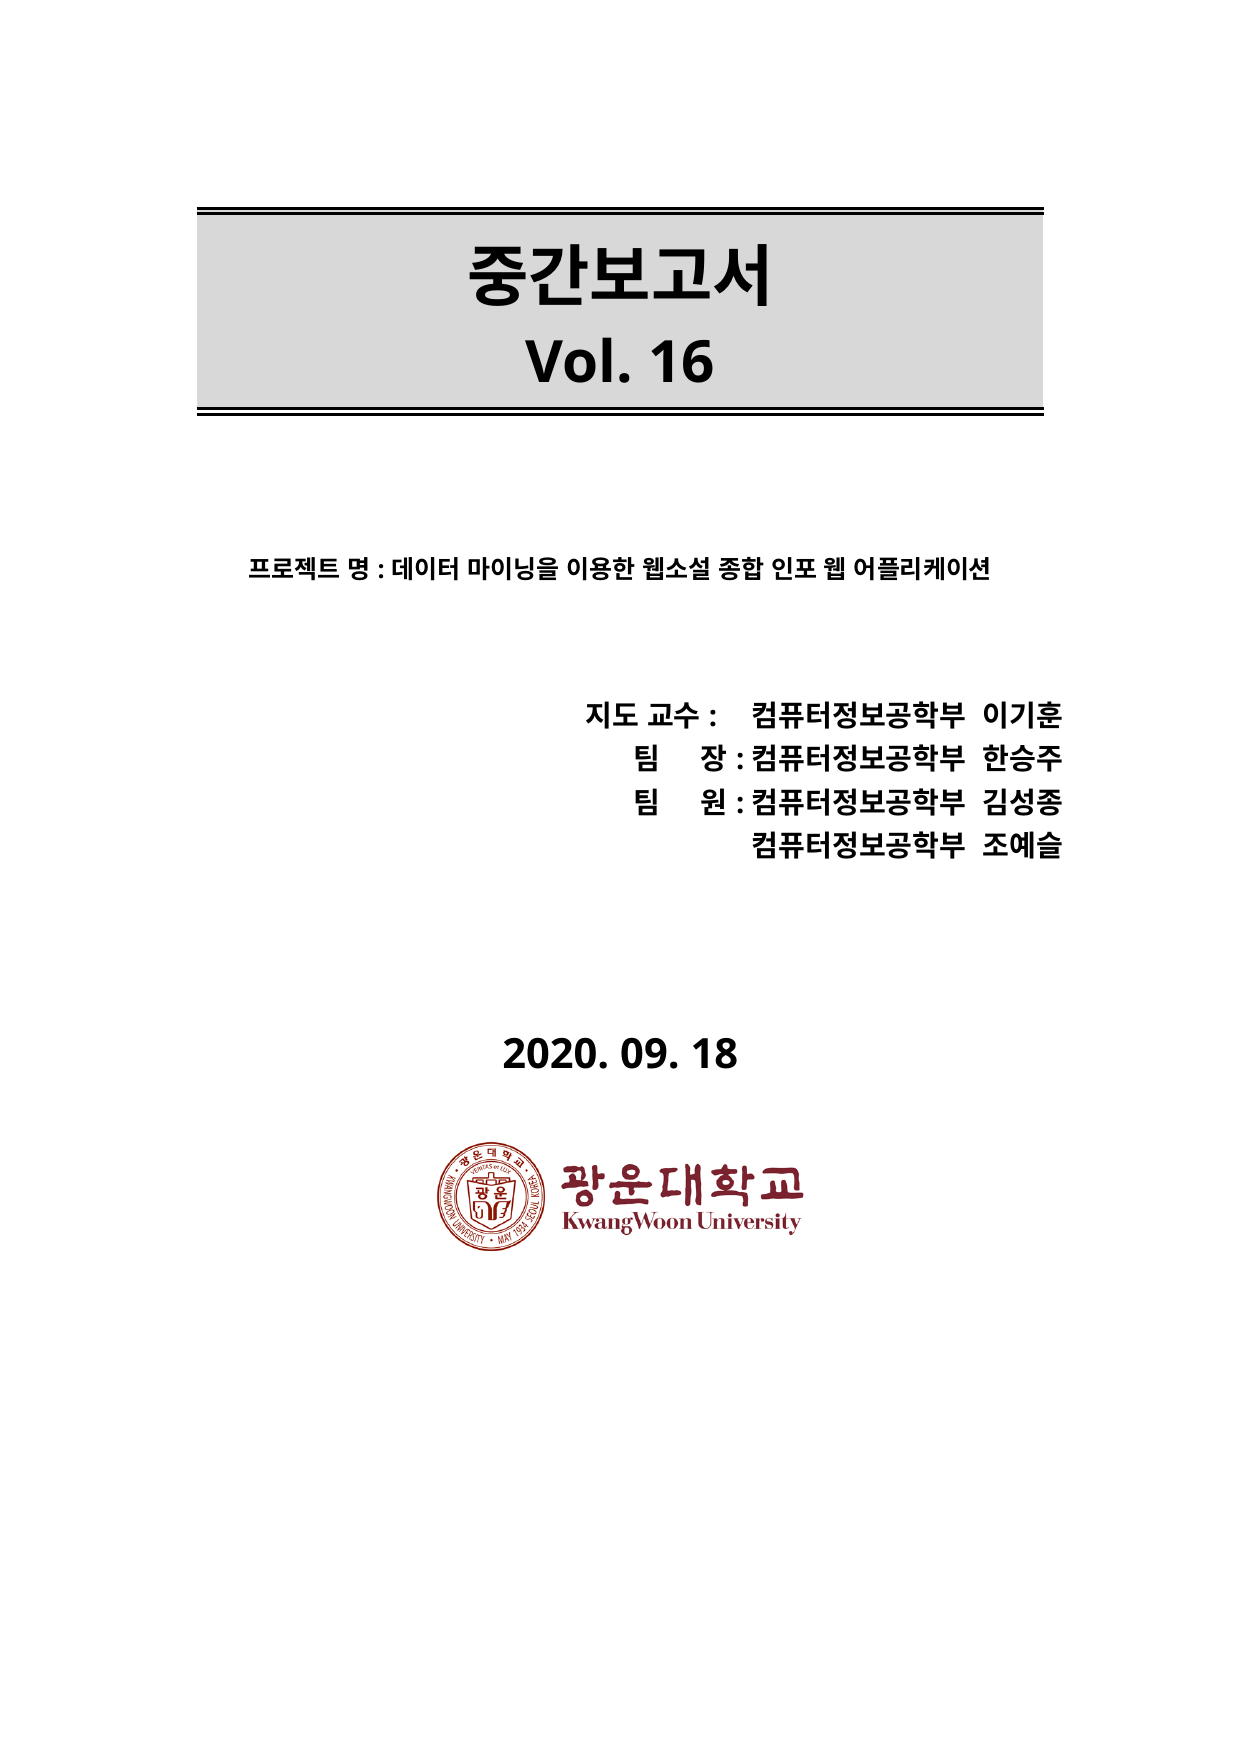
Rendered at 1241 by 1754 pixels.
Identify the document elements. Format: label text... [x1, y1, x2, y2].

picture [436, 1141, 804, 1252]
text 팀 장 : 컴퓨터정보공학부 한승주 [177, 736, 1063, 778]
text 팀 원 : 컴퓨터정보공학부 김성종 [177, 779, 1063, 822]
text 컴퓨터정보공학부 조예슬 [177, 823, 1063, 865]
text 지도 교수 : 컴퓨터정보공학부 이기훈 [177, 692, 1063, 734]
text 프로젝트 명 : 데이터 마이닝을 이용한 웹소설 종합 인포 웹 어플리케이션 [177, 550, 1063, 586]
table_header 중간보고서 Vol. 16 [197, 215, 1043, 407]
text 2020. 09. 18 [177, 1024, 1063, 1081]
